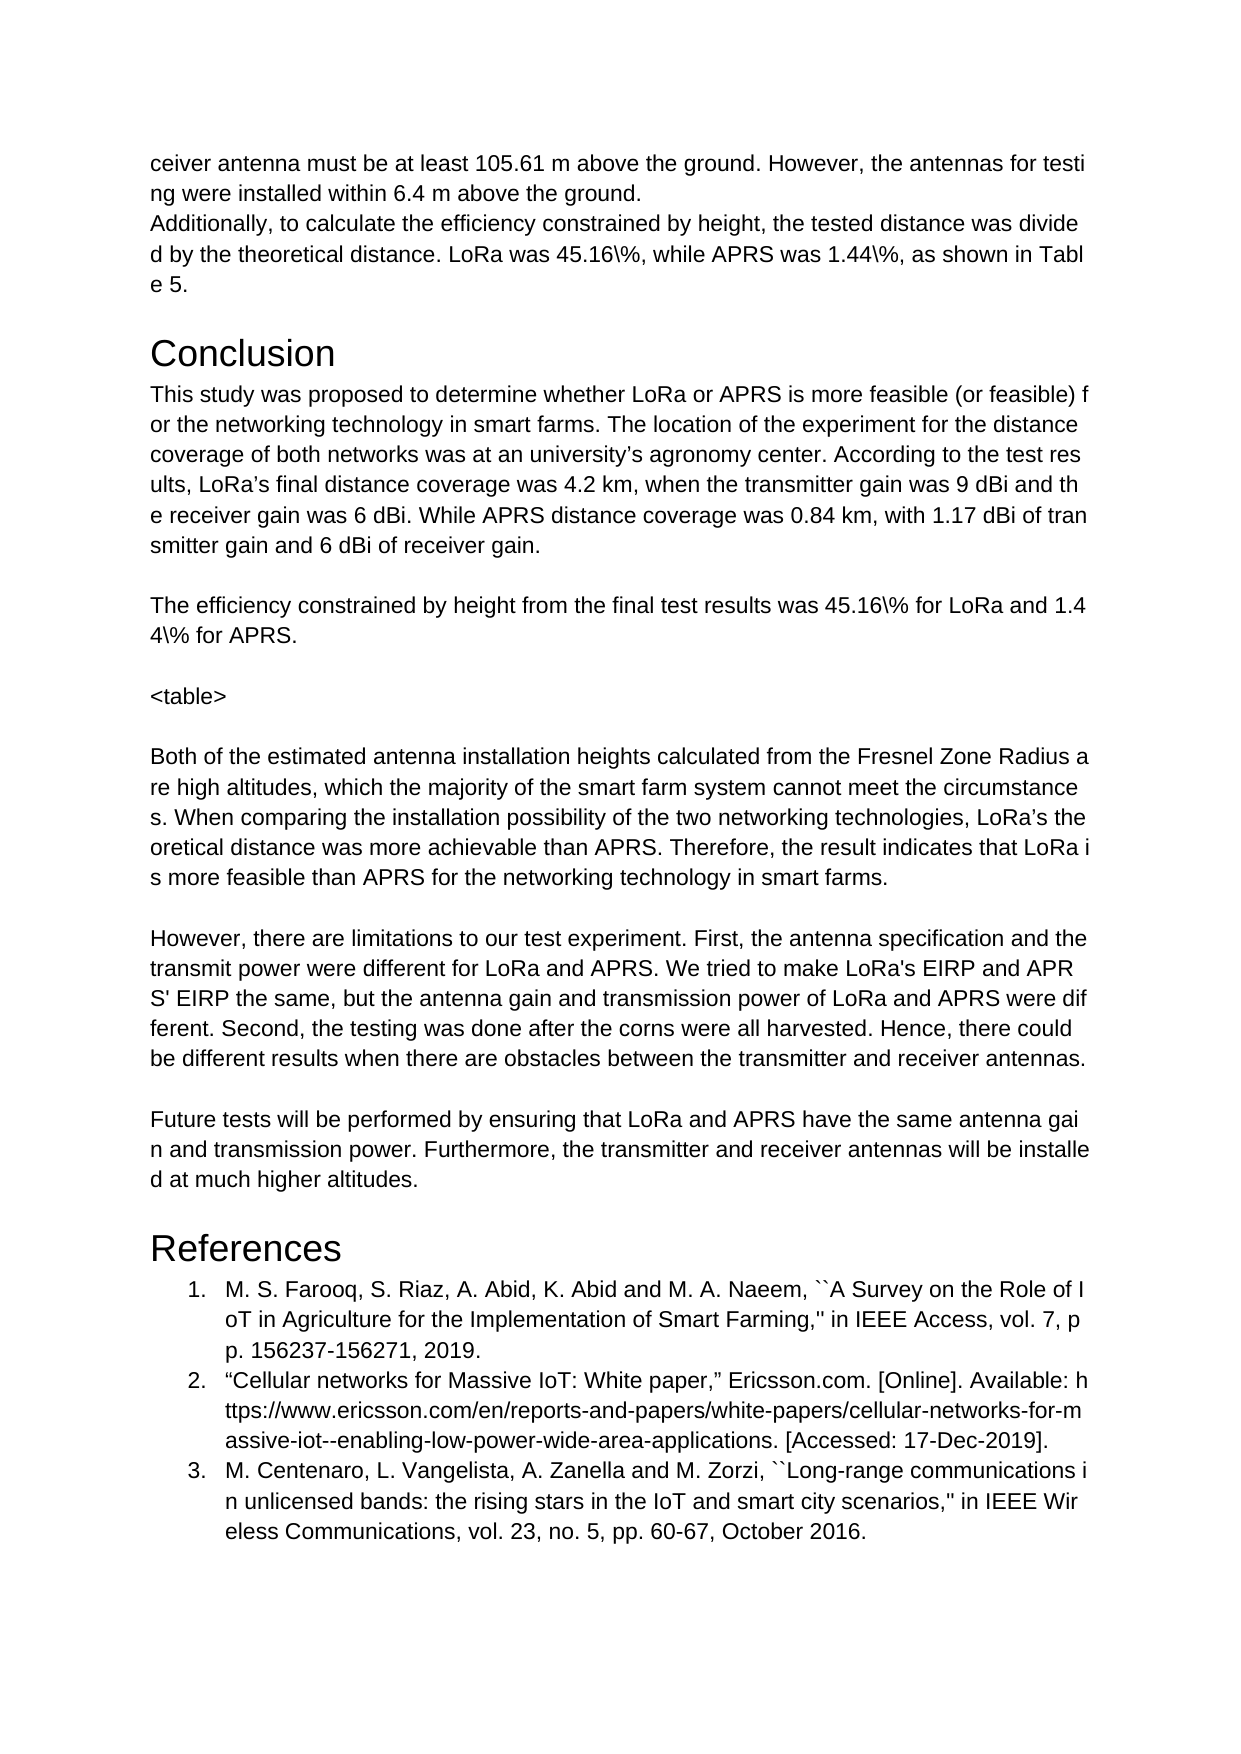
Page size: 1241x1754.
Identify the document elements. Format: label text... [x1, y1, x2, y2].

text References [150, 1227, 1090, 1270]
text <table> [150, 683, 1090, 709]
text Both of the estimated antenna installation heights calculated from the Fresnel Zone Radius are high altitudes, which the majority of the smart farm system cannot meet the circumstances. When comparing the installation possibility of the two networking technologies, LoRa’s theoretical distance was more achievable than APRS. Therefore, the result indicates that LoRa is more feasible than APRS for the networking technology in smart farms. [150, 743, 1090, 891]
text This study was proposed to determine whether LoRa or APRS is more feasible (or feasible) for the networking technology in smart farms. The location of the experiment for the distance coverage of both networks was at an university’s agronomy center. According to the test results, LoRa’s final distance coverage was 4.2 km, when the transmitter gain was 9 dBi and the receiver gain was 6 dBi. While APRS distance coverage was 0.84 km, with 1.17 dBi of transmitter gain and 6 dBi of receiver gain. [150, 381, 1090, 558]
text Future tests will be performed by ensuring that LoRa and APRS have the same antenna gain and transmission power. Furthermore, the transmitter and receiver antennas will be installed at much higher altitudes. [150, 1106, 1090, 1193]
list M. S. Farooq, S. Riaz, A. Abid, K. Abid and M. A. Naeem, ``A Survey on the Role of IoT in Agriculture for the Implementation of Smart Farming,'' in IEEE Access, vol. 7, pp. 156237-156271, 2019. [187, 1276, 1090, 1363]
text The efficiency constrained by height from the final test results was 45.16\% for LoRa and 1.44\% for APRS. [150, 592, 1090, 649]
list M. Centenaro, L. Vangelista, A. Zanella and M. Zorzi, ``Long-range communications in unlicensed bands: the rising stars in the IoT and smart city scenarios,'' in IEEE Wireless Communications, vol. 23, no. 5, pp. 60-67, October 2016. [187, 1457, 1090, 1544]
text Conclusion [150, 331, 1090, 374]
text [150, 150, 1090, 207]
list “Cellular networks for Massive IoT: White paper,” Ericsson.com. [Online]. Available: https://www.ericsson.com/en/reports-and-papers/white-papers/cellular-networks-for-massive-iot--enabling-low-power-wide-area-applications. [Accessed: 17-Dec-2019]. [187, 1367, 1090, 1454]
text Additionally, to calculate the efficiency constrained by height, the tested distance was divided by the theoretical distance. LoRa was 45.16\%, while APRS was 1.44\%, as shown in Table 5. [150, 210, 1090, 297]
text However, there are limitations to our test experiment. First, the antenna specification and the transmit power were different for LoRa and APRS. We tried to make LoRa's EIRP and APRS' EIRP the same, but the antenna gain and transmission power of LoRa and APRS were different. Second, the testing was done after the corns were all harvested. Hence, there could be different results when there are obstacles between the transmitter and receiver antennas. [150, 924, 1090, 1072]
